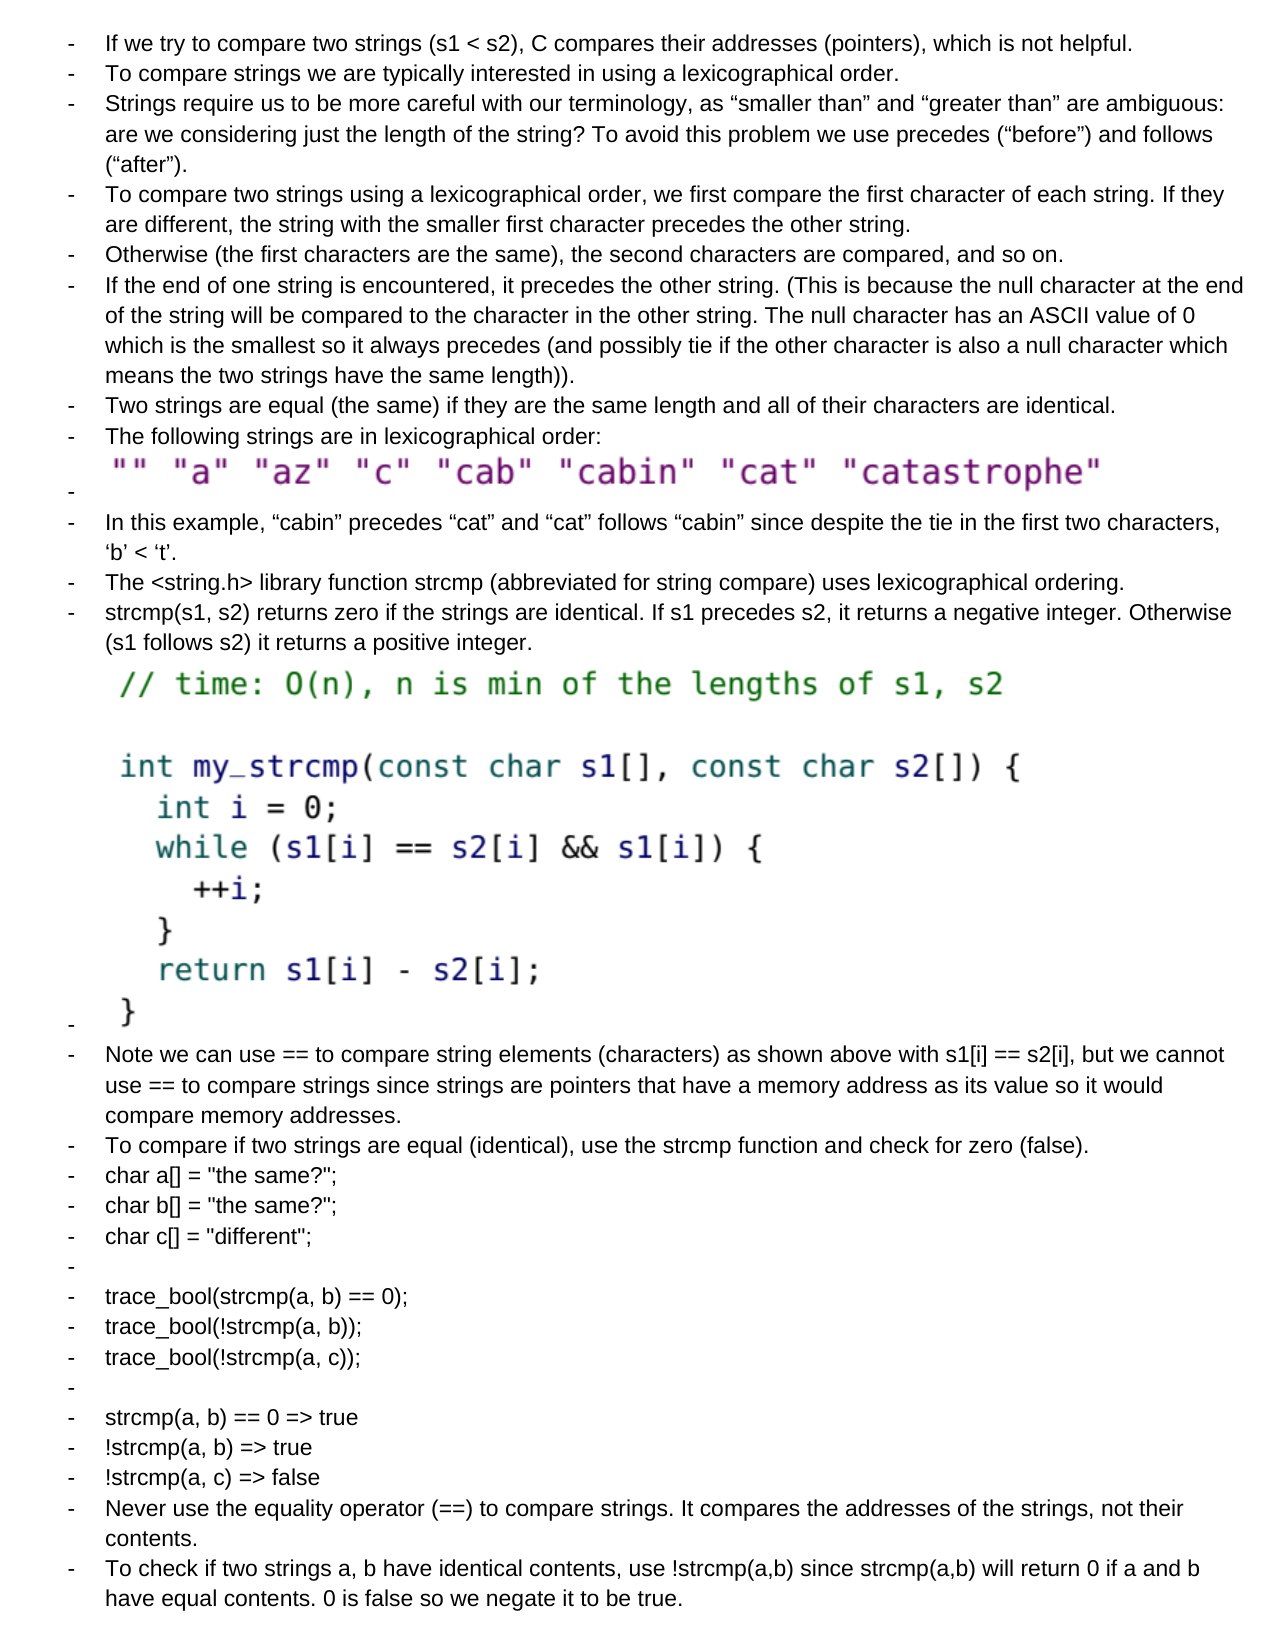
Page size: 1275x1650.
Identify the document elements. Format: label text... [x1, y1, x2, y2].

list The following strings are in lexicographical order: [67, 423, 1245, 449]
list char a[] = "the same?"; [67, 1162, 1245, 1188]
list Two strings are equal (the same) if they are the same length and all of their characters are identical. [67, 392, 1245, 419]
list Otherwise (the first characters are the same), the second characters are compared, and so on. [67, 241, 1245, 268]
list The <string.h> library function strcmp (abbreviated for string compare) uses lexicographical ordering. [67, 569, 1245, 595]
list If the end of one string is encountered, it precedes the other string. (This is because the null character at the end of the string will be compared to the character in the other string. The null character has an ASCII value of 0 which is the smallest so it always precedes (and possibly tie if the other character is also a null character which means the two strings have the same length)). [67, 272, 1245, 389]
picture [105, 452, 1107, 500]
list trace_bool(strcmp(a, b) == 0); [67, 1283, 1245, 1309]
list !strcmp(a, c) => false [67, 1464, 1245, 1491]
list char c[] = "different"; [67, 1223, 1245, 1249]
list To compare strings we are typically interested in using a lexicographical order. [67, 60, 1245, 87]
list Note we can use == to compare string elements (characters) as shown above with s1[i] == s2[i], but we cannot use == to compare strings since strings are pointers that have a memory address as its value so it would compare memory addresses. [67, 1041, 1245, 1128]
list trace_bool(!strcmp(a, c)); [67, 1343, 1245, 1370]
list If we try to compare two strings (s1 < s2), C compares their addresses (pointers), which is not helpful. [67, 30, 1245, 56]
list strcmp(a, b) == 0 => true [67, 1404, 1245, 1430]
list Never use the equality operator (==) to compare strings. It compares the addresses of the strings, not their contents. [67, 1494, 1245, 1551]
list char b[] = "the same?"; [67, 1192, 1245, 1219]
picture [105, 659, 1032, 1033]
list strcmp(s1, s2) returns zero if the strings are identical. If s1 precedes s2, it returns a negative integer. Otherwise (s1 follows s2) it returns a positive integer. [67, 599, 1245, 656]
list trace_bool(!strcmp(a, b)); [67, 1313, 1245, 1339]
list To compare two strings using a lexicographical order, we first compare the first character of each string. If they are different, the string with the smaller first character precedes the other string. [67, 181, 1245, 238]
list !strcmp(a, b) => true [67, 1434, 1245, 1460]
list Strings require us to be more careful with our terminology, as “smaller than” and “greater than” are ambiguous: are we considering just the length of the string? To avoid this problem we use precedes (“before”) and follows (“after”). [67, 90, 1245, 177]
list In this example, “cabin” precedes “cat” and “cat” follows “cabin” since despite the tie in the first two characters, ‘b’ < ‘t’. [67, 508, 1245, 565]
list To compare if two strings are equal (identical), use the strcmp function and check for zero (false). [67, 1132, 1245, 1158]
list To check if two strings a, b have identical contents, use !strcmp(a,b) since strcmp(a,b) will return 0 if a and b have equal contents. 0 is false so we negate it to be true. [67, 1555, 1245, 1611]
